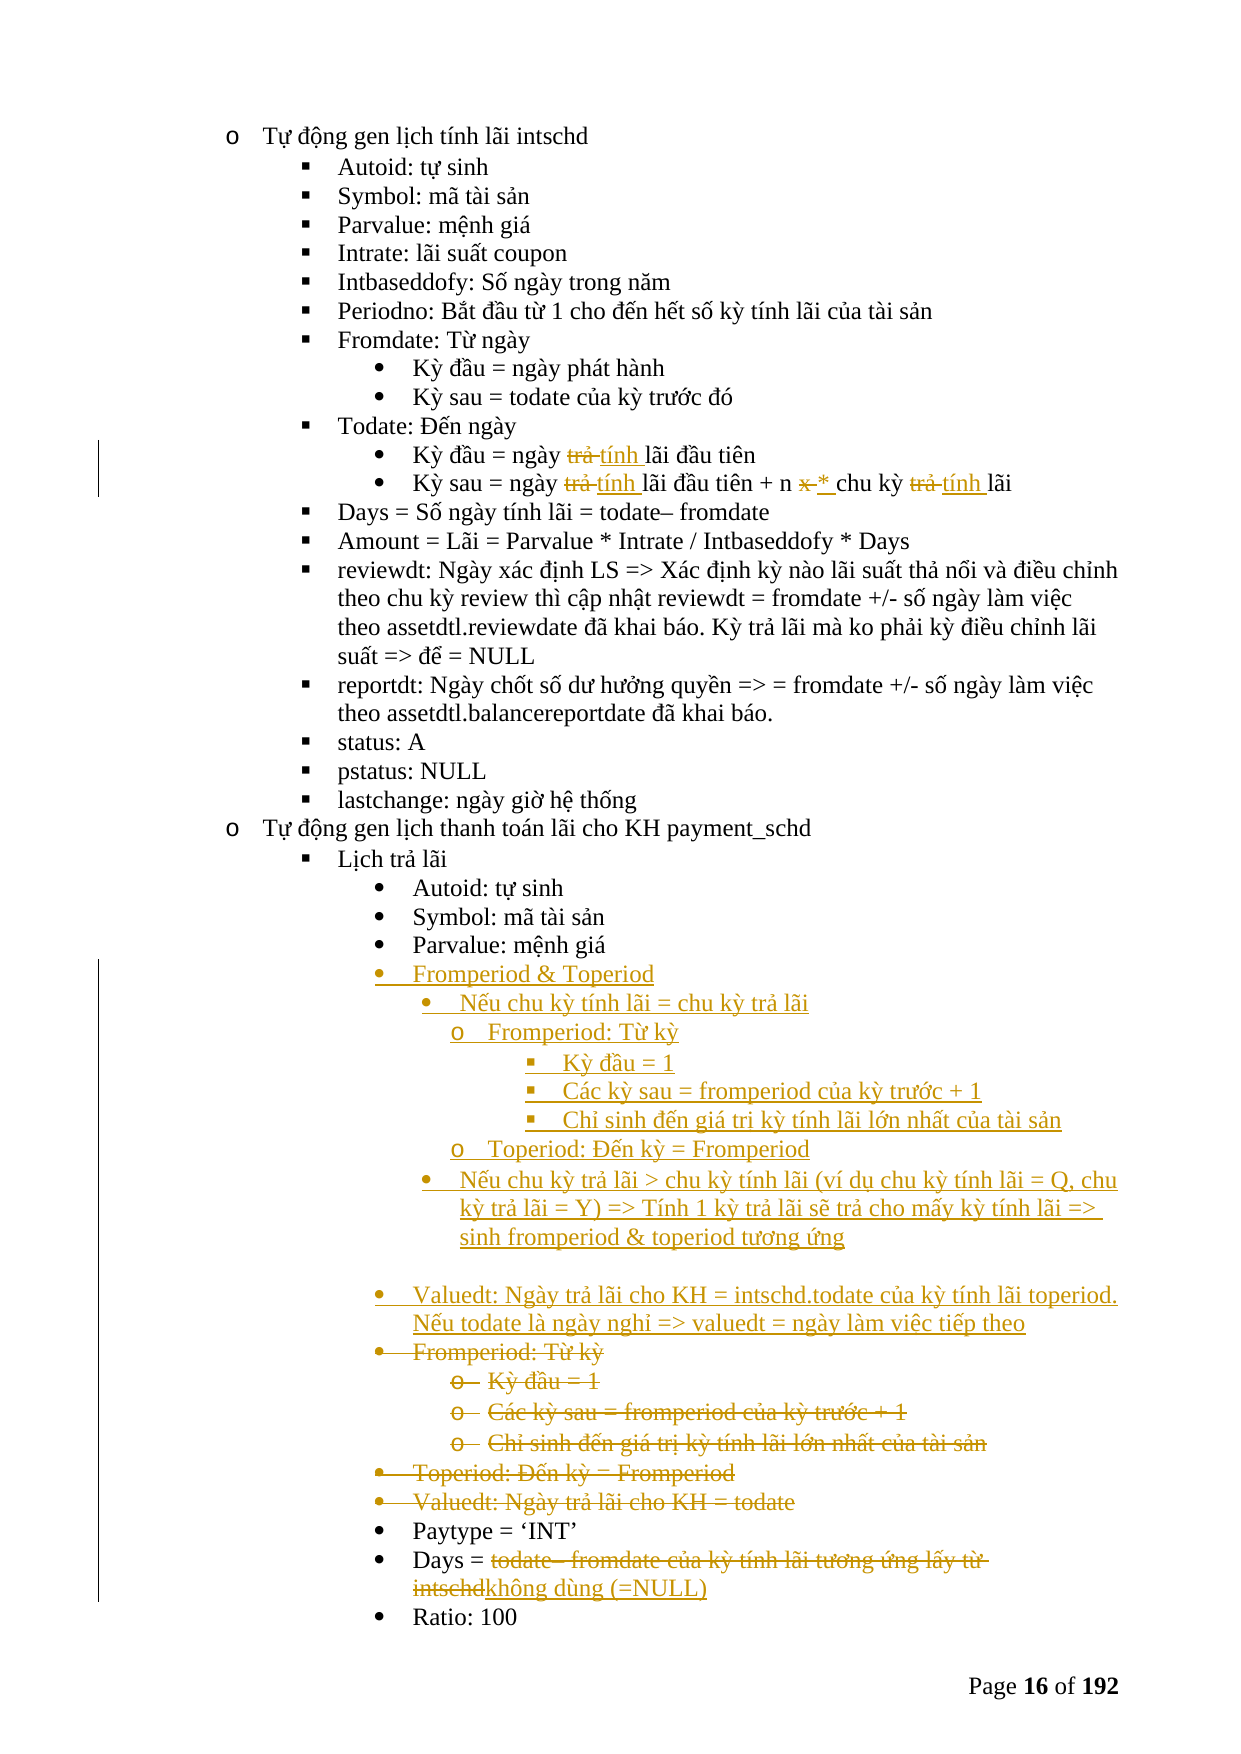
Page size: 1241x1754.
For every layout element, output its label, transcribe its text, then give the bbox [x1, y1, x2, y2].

list Autoid: tự sinh [375, 873, 1119, 902]
list lastchange: ngày giờ hệ thống [300, 785, 1119, 813]
list Ratio: 100 [375, 1602, 1119, 1631]
list status: A [300, 727, 1119, 756]
list Periodno: Bắt đầu từ 1 cho đến hết số kỳ tính lãi của tài sản [300, 296, 1119, 325]
list Fromdate: Từ ngày [300, 325, 1119, 353]
list Symbol: mã tài sản [375, 902, 1119, 931]
list reportdt: Ngày chốt số dư hưởng quyền => = fromdate +/- số ngày làm việc theo assetdtl.balancereportdate đã khai báo. [300, 670, 1119, 727]
list pstatus: NULL [300, 756, 1119, 785]
list Paytype = ‘INT’ [375, 1516, 1119, 1545]
list Symbol: mã tài sản [300, 181, 1119, 210]
list reviewdt: Ngày xác định LS => Xác định kỳ nào lãi suất thả nổi và điều chỉnh theo chu kỳ review thì cập nhật reviewdt = fromdate +/- số ngày làm việc theo assetdtl.reviewdate đã khai báo. Kỳ trả lãi mà ko phải kỳ điều chỉnh lãi suất => để = NULL [300, 555, 1119, 670]
list Tự động gen lịch tính lãi intschd [225, 121, 1119, 152]
list Tự động gen lịch thanh toán lãi cho KH payment_schd [225, 813, 1119, 844]
list Kỳ đầu = ngày lãi đầu tiên [375, 440, 1119, 468]
list Days = [375, 1545, 1119, 1602]
list Days = Số ngày tính lãi = todate– fromdate [300, 497, 1119, 526]
list Lịch trả lãi [300, 844, 1119, 873]
list Parvalue: mệnh giá [375, 931, 1119, 959]
list Autoid: tự sinh [300, 152, 1119, 181]
list Intbaseddofy: Số ngày trong năm [300, 267, 1119, 296]
list Amount = Lãi = Parvalue * Intrate / Intbaseddofy * Days [300, 526, 1119, 555]
list Kỳ sau = ngày lãi đầu tiên + n chu kỳ lãi [375, 468, 1119, 497]
list Kỳ sau = todate của kỳ trước đó [375, 382, 1119, 411]
list Kỳ đầu = ngày phát hành [375, 353, 1119, 382]
list Parvalue: mệnh giá [300, 210, 1119, 238]
list Intrate: lãi suất coupon [300, 238, 1119, 267]
list Todate: Đến ngày [300, 411, 1119, 440]
